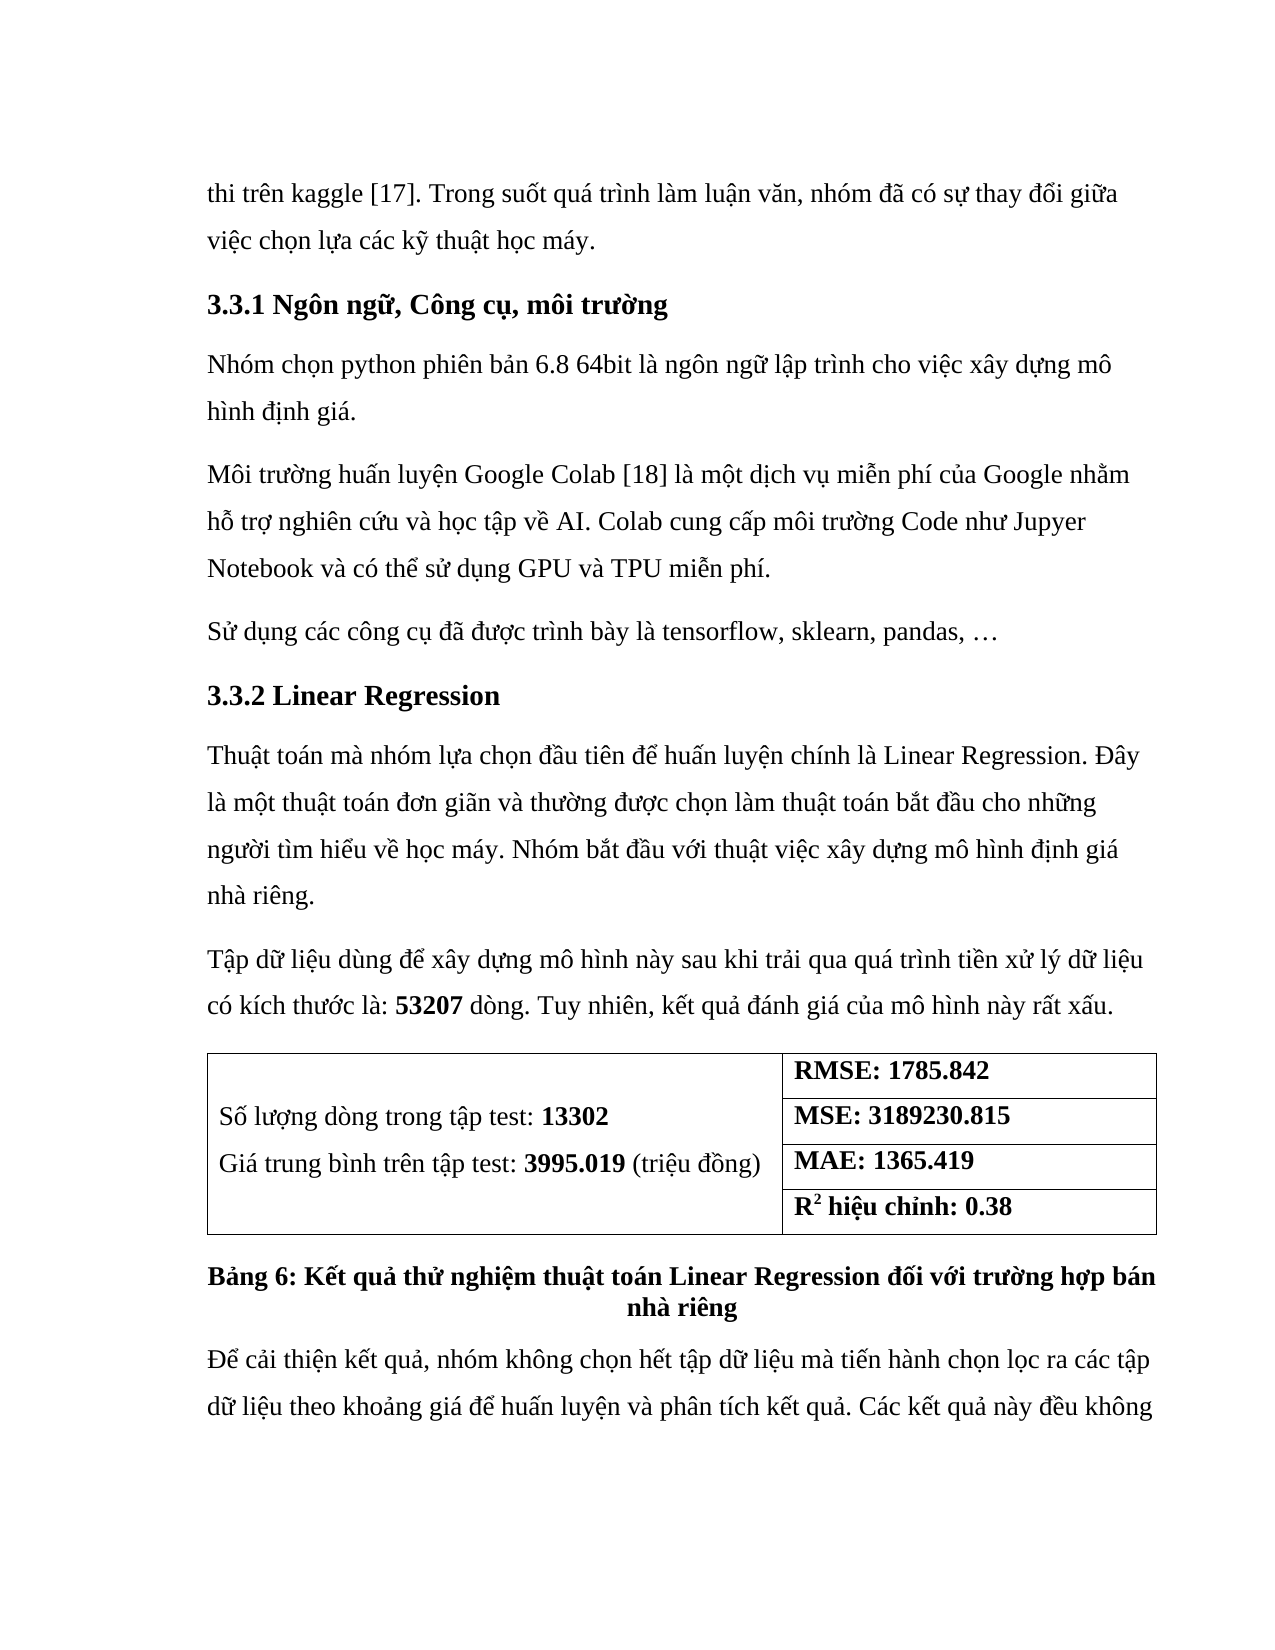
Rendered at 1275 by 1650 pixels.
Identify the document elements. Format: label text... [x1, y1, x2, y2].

subtitle 3.3.1 Ngôn ngữ, Công cụ, môi trường [207, 287, 1157, 321]
table_cell MSE: 3189230.815 [783, 1099, 1156, 1143]
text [207, 177, 1157, 255]
text Bảng 6: Kết quả thử nghiệm thuật toán Linear Regression đối với trường hợp bán nhà riêng [207, 1260, 1157, 1322]
text Nhóm chọn python phiên bản 6.8 64bit là ngôn ngữ lập trình cho việc xây dựng mô hình định giá. [207, 348, 1157, 426]
table_cell R2 hiệu chỉnh: 0.38 [783, 1190, 1156, 1234]
table_cell MAE: 1365.419 [783, 1145, 1156, 1189]
table_header RMSE: 1785.842 [783, 1054, 1156, 1098]
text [207, 1343, 1157, 1421]
text Sử dụng các công cụ đã được trình bày là tensorflow, sklearn, pandas, … [207, 615, 1157, 646]
text Môi trường huấn luyện Google Colab là một dịch vụ miễn phí của Google nhằm hỗ trợ nghiên cứu và học tập về AI. Colab cung cấp môi trường Code như Jupyer Notebook và có thể sử dụng GPU và TPU miễn phí. [207, 458, 1157, 583]
text Tập dữ liệu dùng để xây dựng mô hình này sau khi trải qua quá trình tiền xử lý dữ liệu có kích thước là: 53207 dòng. Tuy nhiên, kết quả đánh giá của mô hình này rất xấu. [207, 943, 1157, 1021]
text Thuật toán mà nhóm lựa chọn đầu tiên để huấn luyện chính là Linear Regression. Đây là một thuật toán đơn giãn và thường được chọn làm thuật toán bắt đầu cho những người tìm hiểu về học máy. Nhóm bắt đầu với thuật việc xây dựng mô hình định giá nhà riêng. [207, 739, 1157, 911]
subtitle 3.3.2 Linear Regression [207, 678, 1157, 712]
table_header Số lượng dòng trong tập test: 13302 Giá trung bình trên tập test: 3995.019 (triệu đồng) [208, 1054, 782, 1234]
